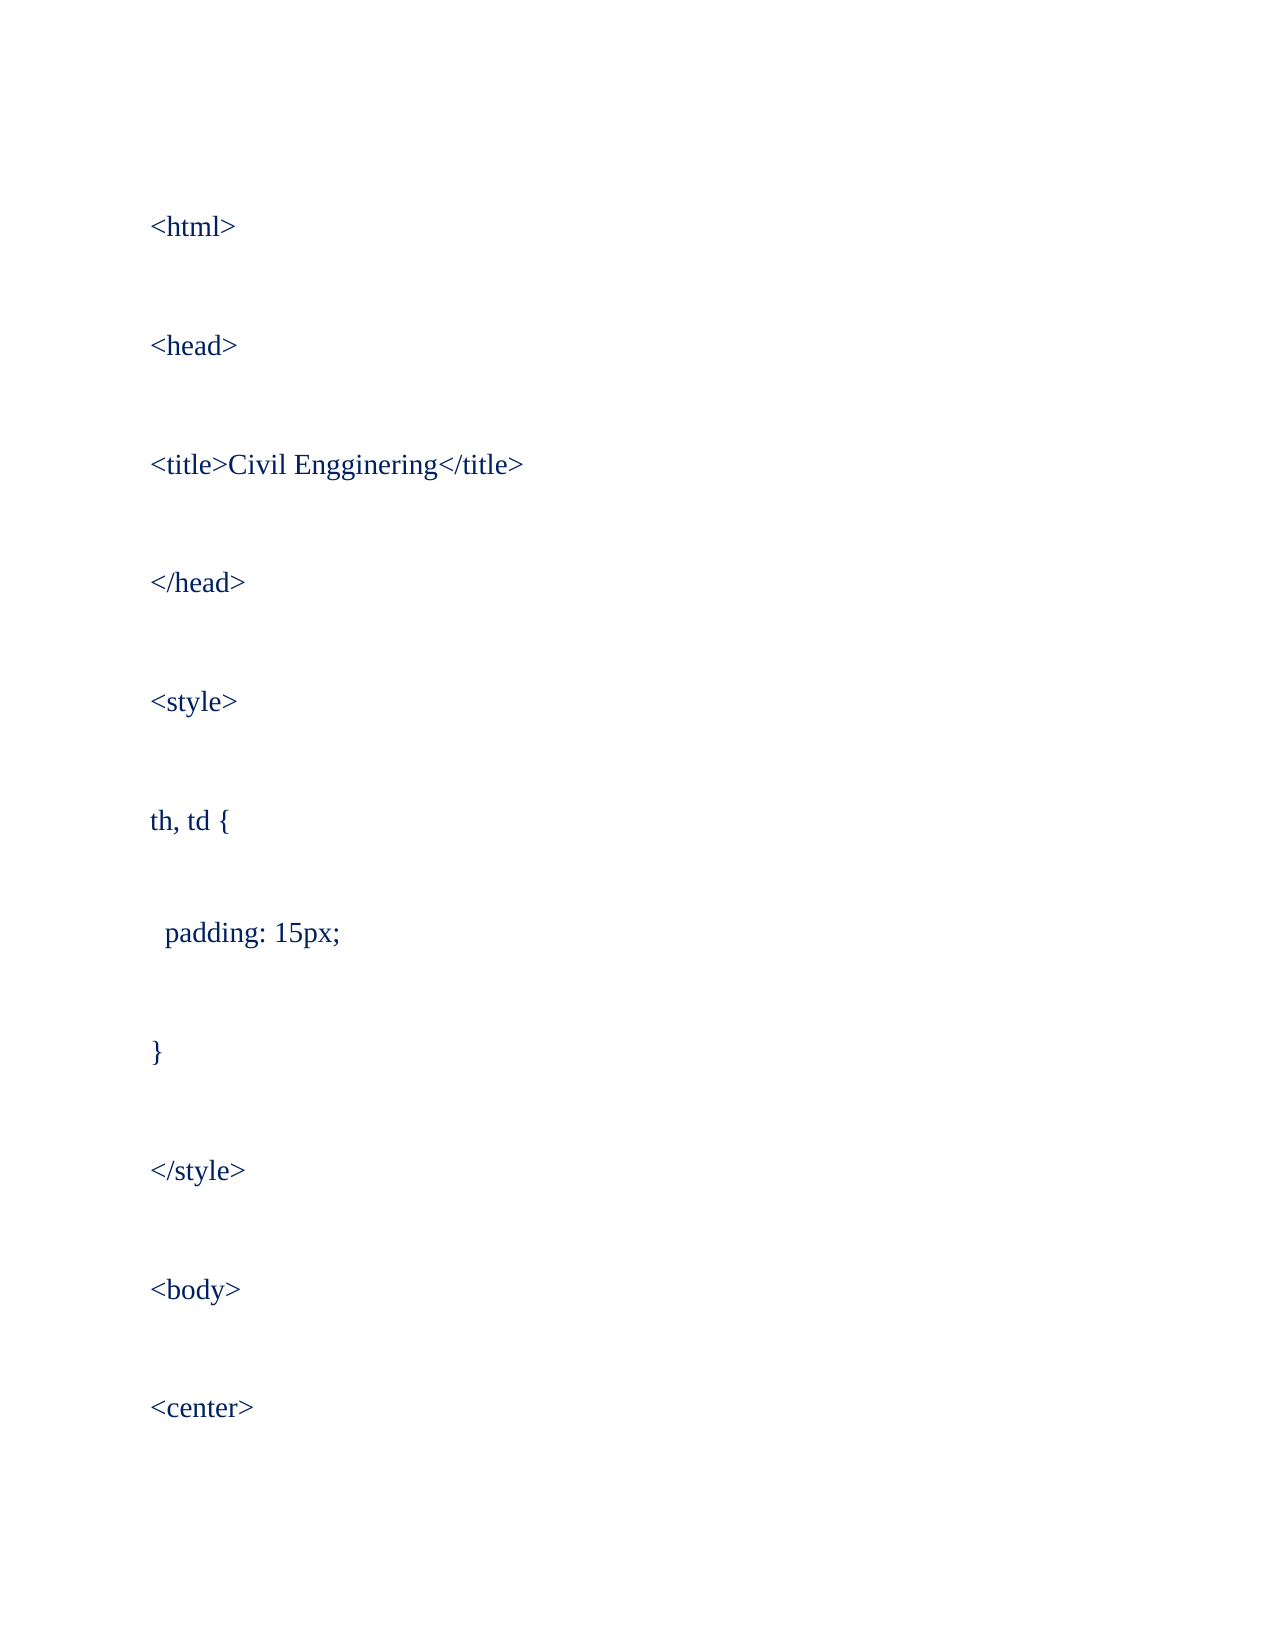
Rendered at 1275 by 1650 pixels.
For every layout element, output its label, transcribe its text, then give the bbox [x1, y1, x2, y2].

text <style> [150, 684, 1125, 718]
text </head> [150, 566, 1125, 599]
text <html> [150, 209, 1125, 243]
text padding: 15px; [150, 916, 1125, 949]
text } [150, 1034, 1125, 1068]
text <center> [150, 1391, 1125, 1424]
text <body> [150, 1272, 1125, 1305]
text <title>Civil Engginering</title> [150, 447, 1125, 480]
text </style> [150, 1153, 1125, 1187]
text <head> [150, 328, 1125, 362]
text th, td { [150, 803, 1125, 837]
